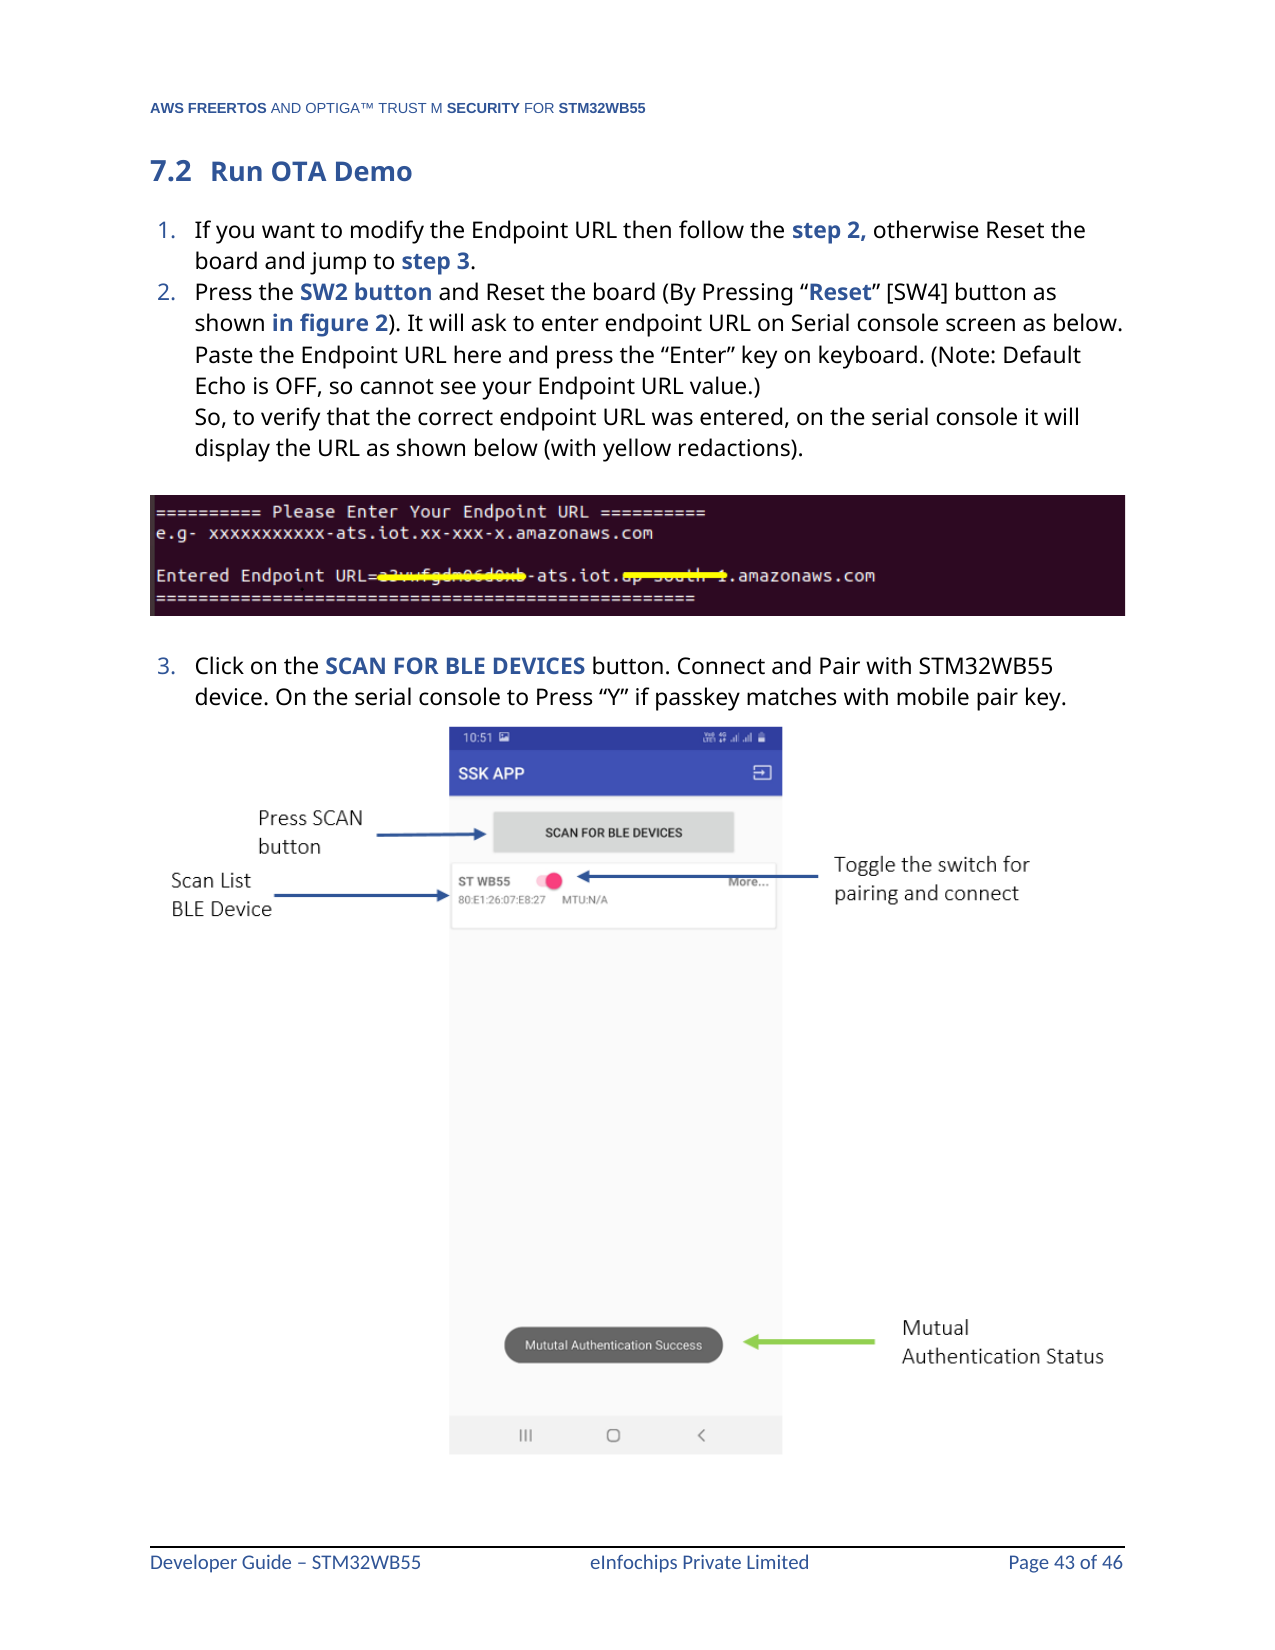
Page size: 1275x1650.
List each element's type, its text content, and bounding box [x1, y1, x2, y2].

subtitle Run OTA Demo [150, 150, 1125, 190]
list So, to verify that the correct endpoint URL was entered, on the serial console it will display the URL as shown below (with yellow redactions). [194, 401, 1125, 464]
list Paste the Endpoint URL here and press the “Enter” key on keyboard. (Note: Default Echo is OFF, so cannot see your Endpoint URL value.) [194, 339, 1125, 401]
list If you want to modify the Endpoint URL then follow the step 2, otherwise Reset the board and jump to step 3. [157, 214, 1125, 276]
picture [150, 712, 1125, 1464]
list Press the SW2 button and Reset the board (By Pressing “Reset” [SW4] button as shown in figure 2). It will ask to enter endpoint URL on Serial console screen as below. [157, 276, 1125, 339]
list Click on the SCAN FOR BLE DEVICES button. Connect and Pair with STM32WB55 device. On the serial console to Press “Y” if passkey matches with mobile pair key. [157, 650, 1125, 712]
picture [150, 495, 1125, 616]
